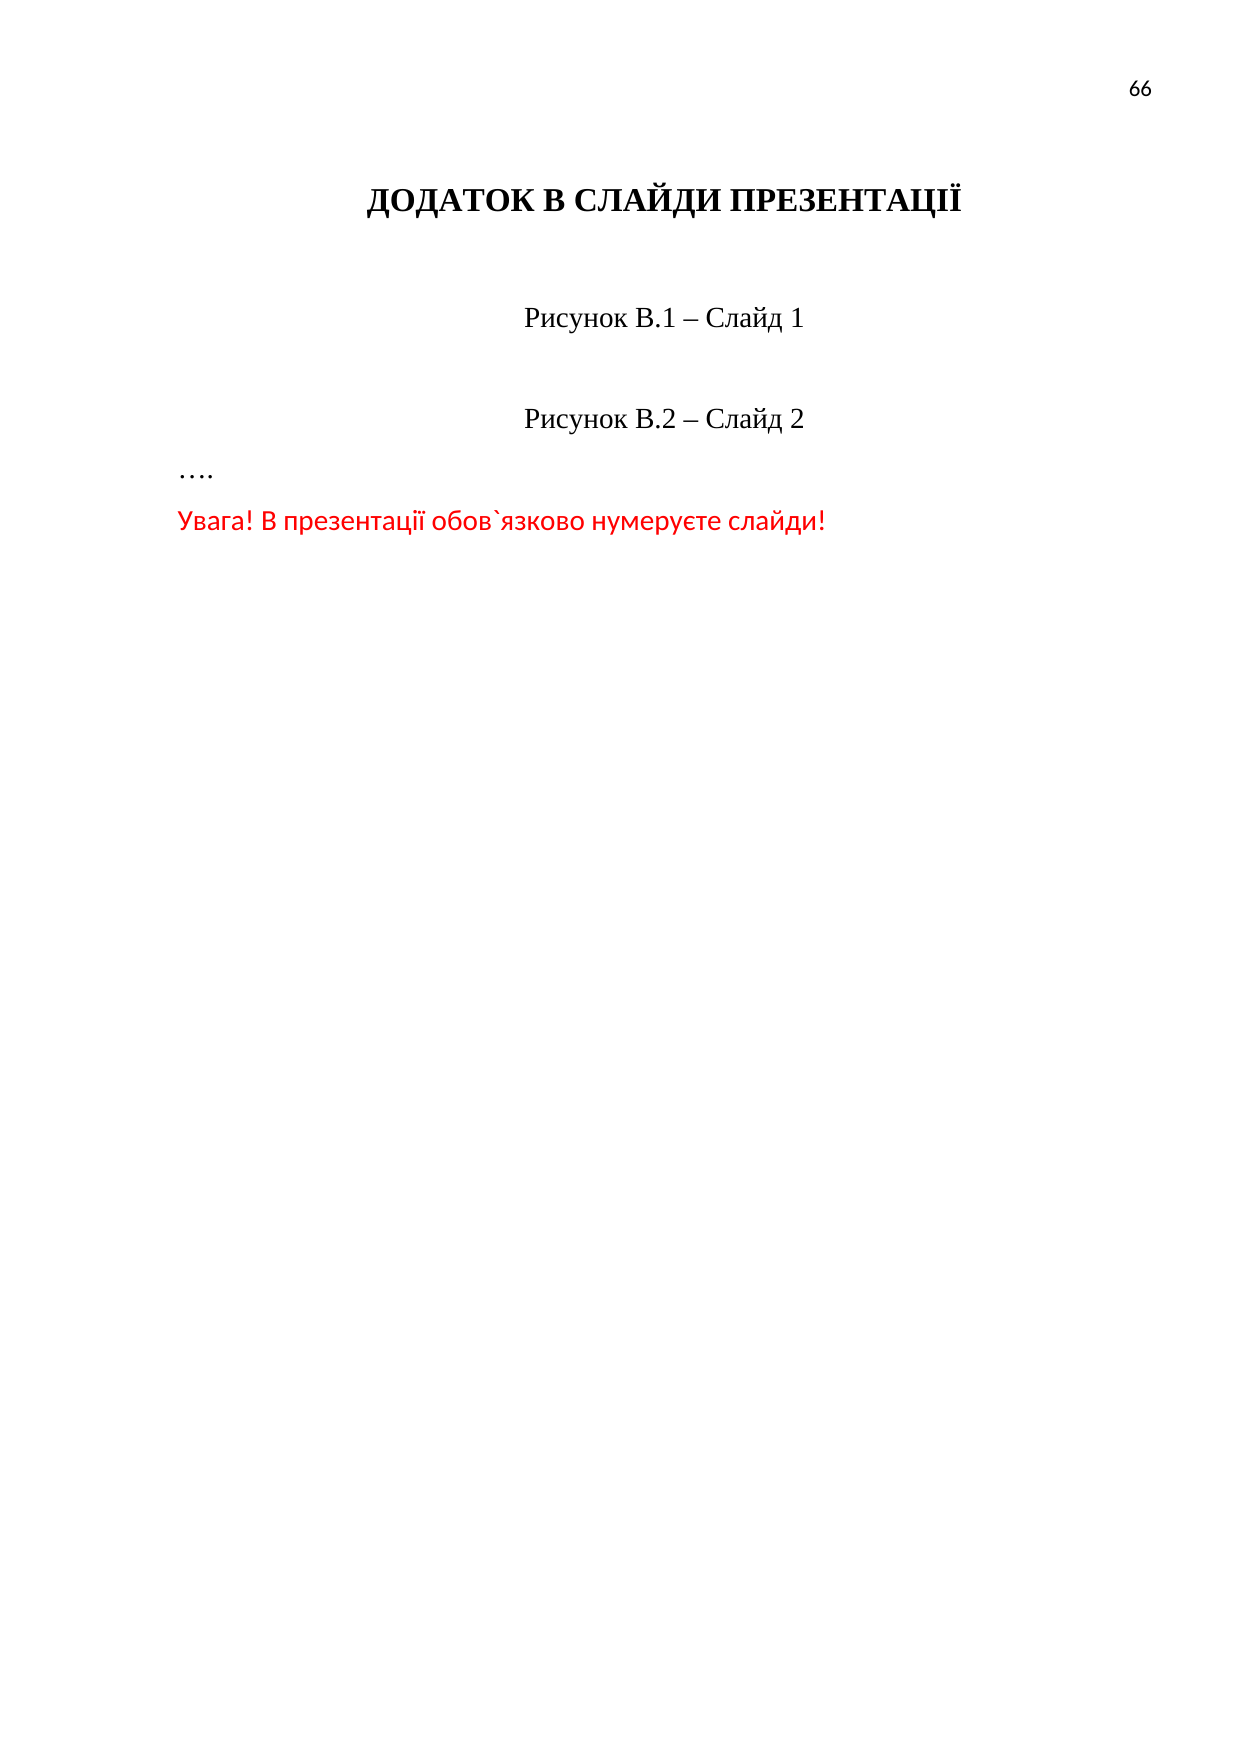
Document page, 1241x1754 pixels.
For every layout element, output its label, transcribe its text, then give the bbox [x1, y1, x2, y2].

title Додаток В Слайди презентації [177, 181, 1152, 219]
text …. [177, 452, 1152, 485]
text Увага! В презентації обов`язково нумеруєте слайди! [177, 502, 1152, 537]
text Рисунок В.2 – Слайд 2 [177, 401, 1152, 435]
text Рисунок В.1 – Слайд 1 [177, 301, 1152, 334]
